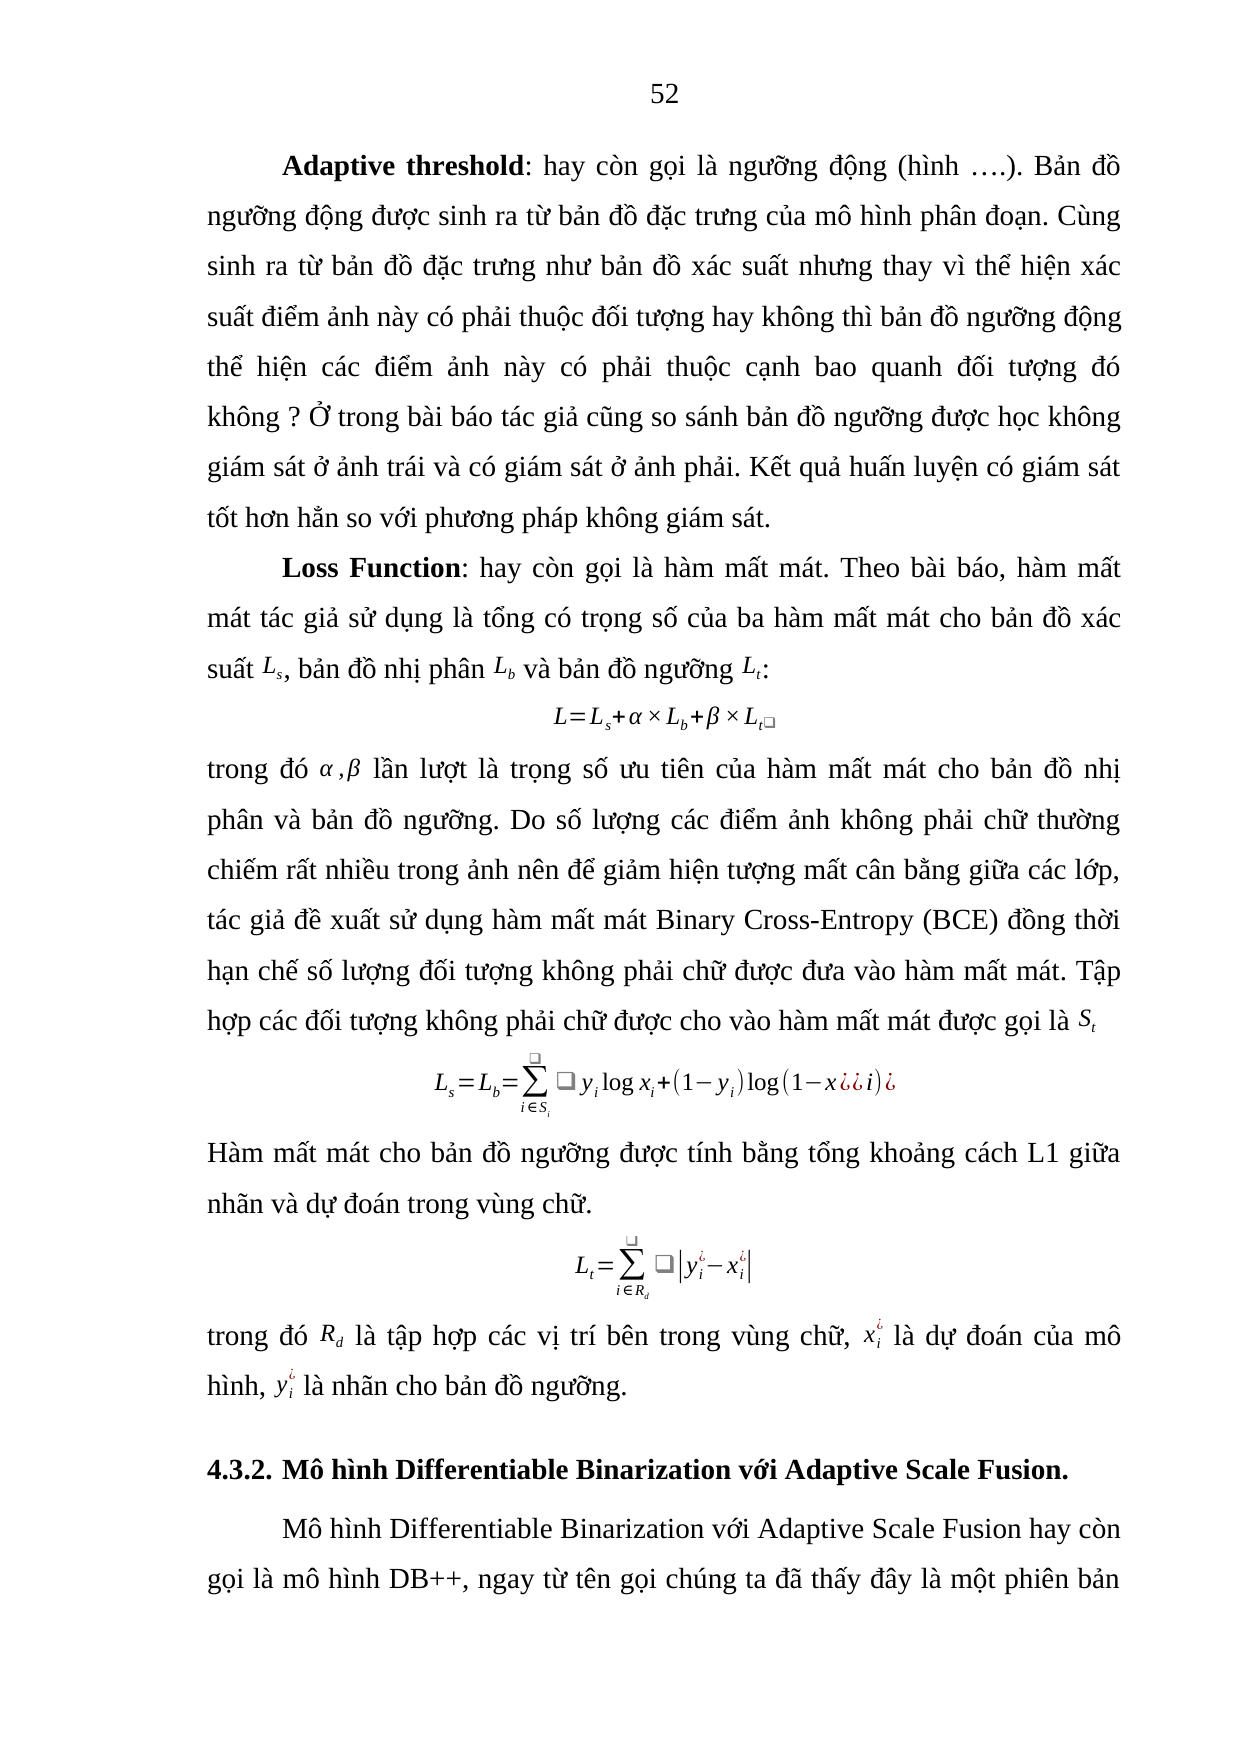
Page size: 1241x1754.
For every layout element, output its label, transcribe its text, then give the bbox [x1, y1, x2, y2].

text Loss Function: hay còn gọi là hàm mất mát. Theo bài báo, hàm mất mát tác giả sử dụng là tổng có trọng số của ba hàm mất mát cho bản đồ xác suất , bản đồ nhị phân và bản đồ ngưỡng : [207, 550, 1122, 684]
text trong đó lần lượt là trọng số ưu tiên của hàm mất mát cho bản đồ nhị phân và bản đồ ngưỡng. Do số lượng các điểm ảnh không phải chữ thường chiếm rất nhiều trong ảnh nên để giảm hiện tượng mất cân bằng giữa các lớp, tác giả đề xuất sử dụng hàm mất mát Binary Cross-Entropy (BCE) đồng thời hạn chế số lượng đối tượng không phải chữ được đưa vào hàm mất mát. Tập hợp các đối tượng không phải chữ được cho vào hàm mất mát được gọi là [207, 751, 1122, 1037]
text Adaptive threshold: hay còn gọi là ngưỡng động (hình ….). Bản đồ ngưỡng động được sinh ra từ bản đồ đặc trưng của mô hình phân đoạn. Cùng sinh ra từ bản đồ đặc trưng như bản đồ xác suất nhưng thay vì thể hiện xác suất điểm ảnh này có phải thuộc đối tượng hay không thì bản đồ ngưỡng động thể hiện các điểm ảnh này có phải thuộc cạnh bao quanh đối tượng đó không ? Ở trong bài báo tác giả cũng so sánh bản đồ ngưỡng được học không giám sát ở ảnh trái và có giám sát ở ảnh phải. Kết quả huấn luyện có giám sát tốt hơn hẳn so với phương pháp không giám sát. [207, 148, 1122, 533]
subtitle 4.3.2. Mô hình Differentiable Binarization với Adaptive Scale Fusion. [207, 1452, 1122, 1486]
text trong đó là tập hợp các vị trí bên trong vùng chữ, là dự đoán của mô hình, là nhãn cho bản đồ ngưỡng. [207, 1318, 1122, 1402]
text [207, 1511, 1122, 1594]
text Hàm mất mát cho bản đồ ngưỡng được tính bằng tổng khoảng cách L1 giữa nhãn và dự đoán trong vùng chữ. [207, 1135, 1122, 1219]
